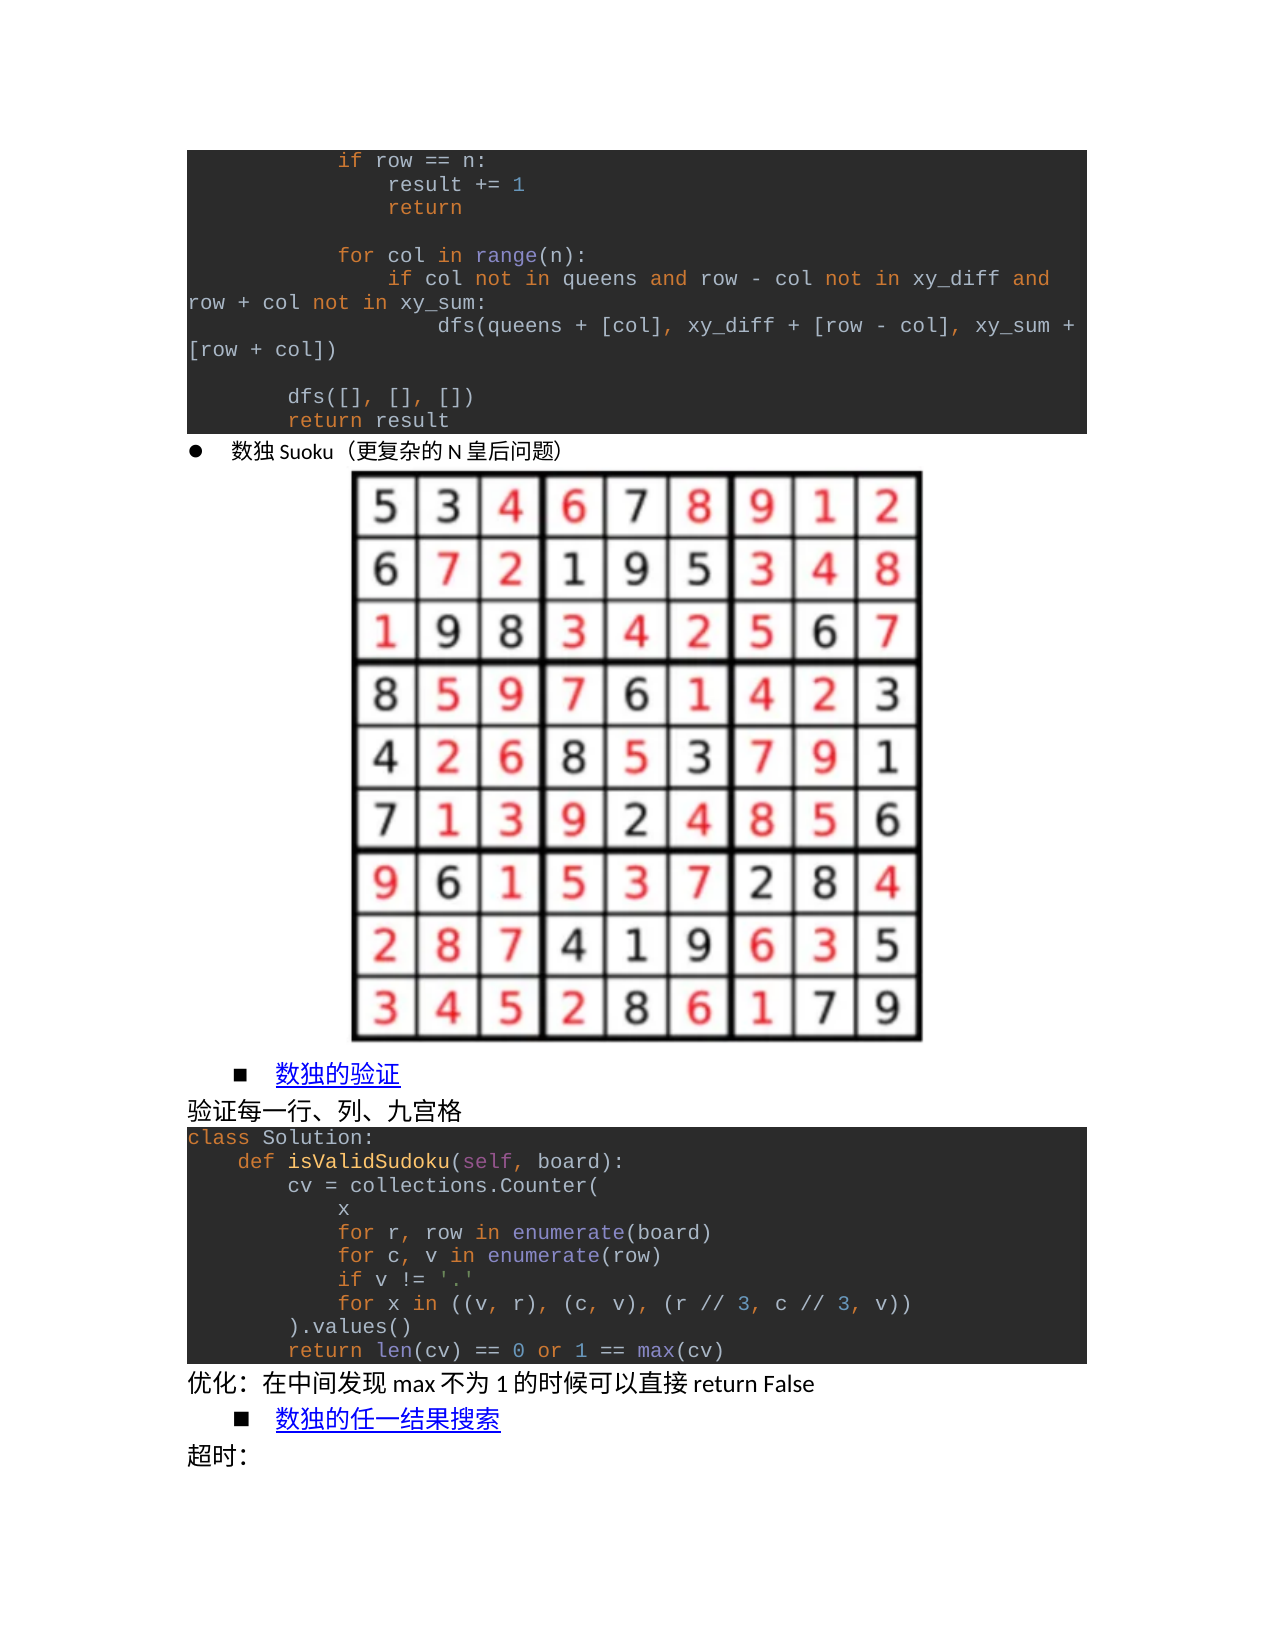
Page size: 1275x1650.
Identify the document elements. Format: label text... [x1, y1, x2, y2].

list 数独的验证 [232, 1055, 1087, 1091]
list 数独的任一结果搜索 [232, 1400, 1087, 1436]
text class Solution: def isValidSudoku(self, board): cv = collections.Counter( x for r, row in enumerate(board) for c, v in enumerate(row) if v != '.' for x in ((v, r), (c, v), (r // 3, c // 3, v)) ).values() return len(cv) == 0 or 1 == max(cv) [187, 1127, 1087, 1364]
list 数独Suoku（更复杂的N皇后问题） [187, 434, 1087, 465]
picture [344, 465, 931, 1055]
text 验证每一行、列、九宫格 [187, 1091, 1087, 1127]
text 优化：在中间发现max不为1的时候可以直接return False [187, 1364, 1087, 1400]
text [187, 150, 1087, 434]
text 超时： [187, 1436, 1087, 1472]
